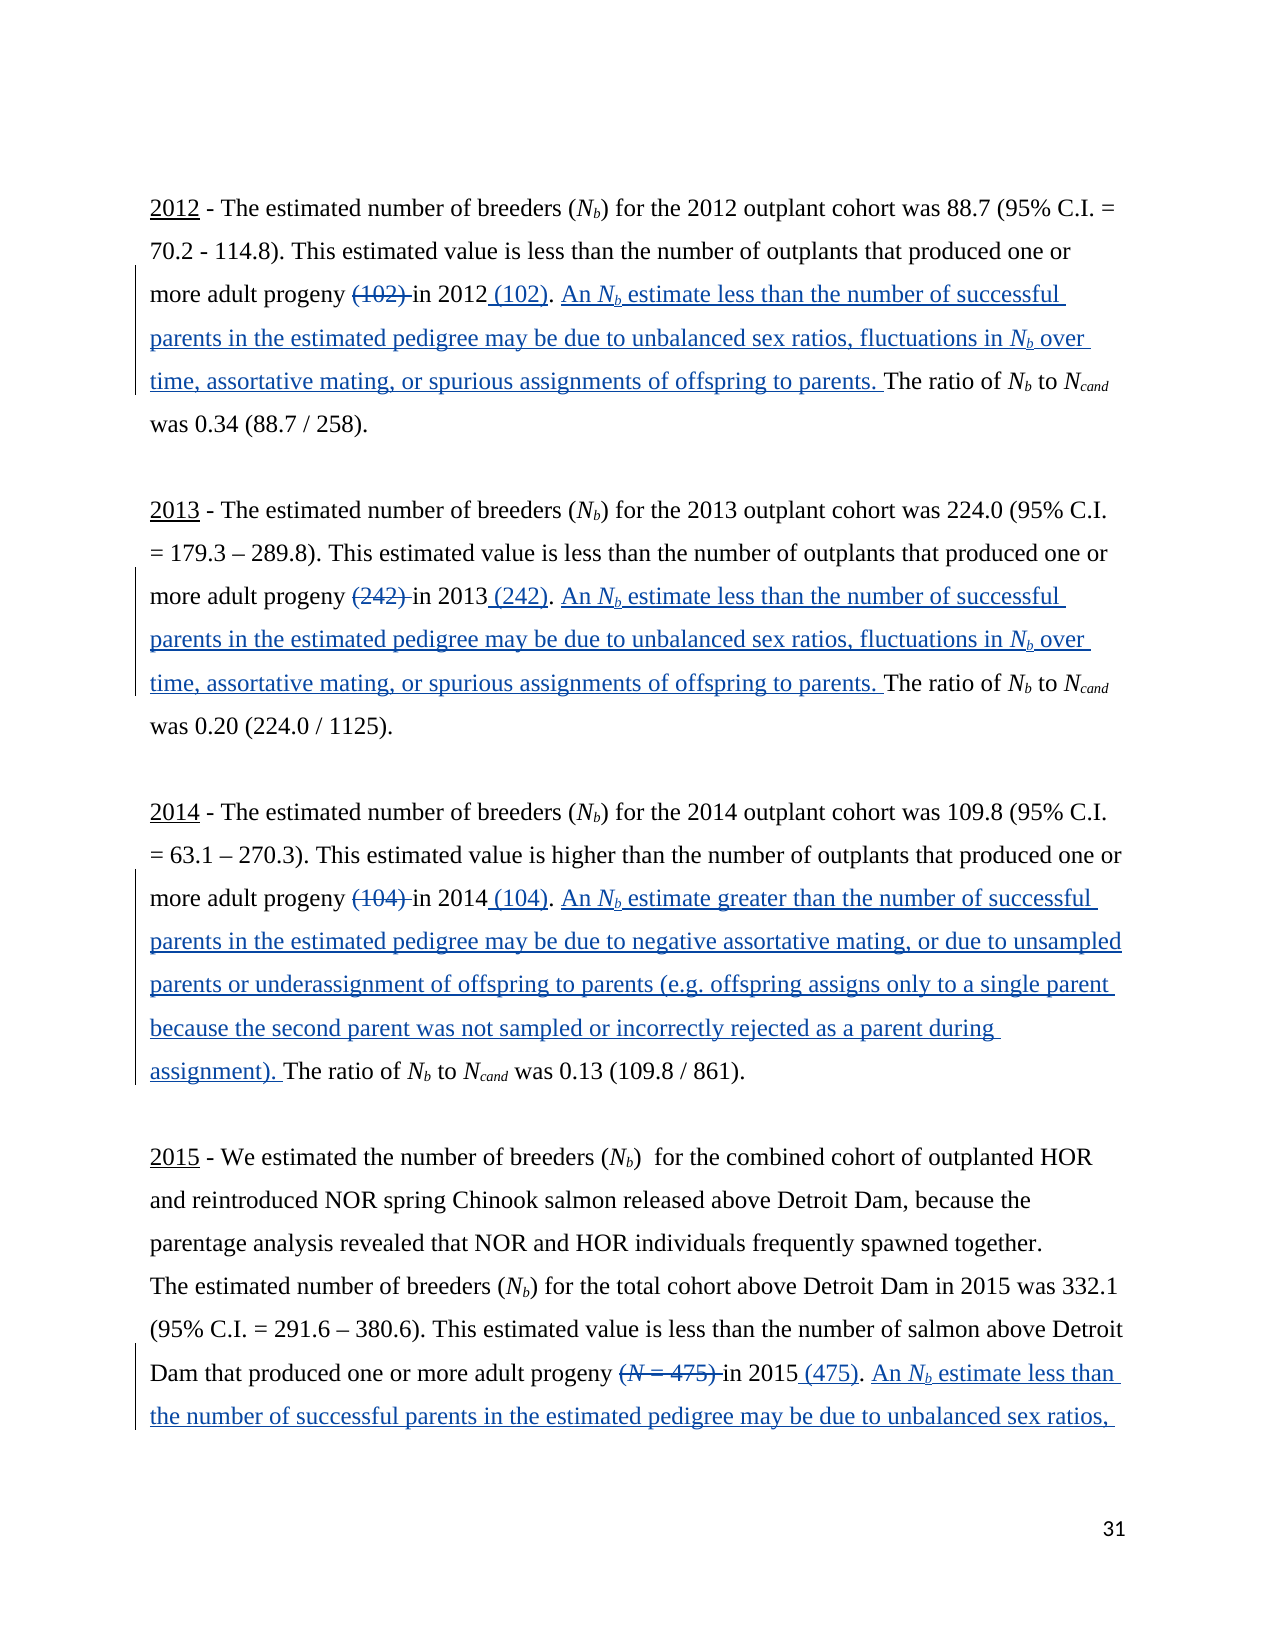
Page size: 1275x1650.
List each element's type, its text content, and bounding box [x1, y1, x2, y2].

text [149, 1271, 1125, 1429]
text 2015 - We estimated the number of breeders (Nb) for the combined cohort of outplanted HOR and reintroduced NOR spring Chinook salmon released above Detroit Dam, because the parentage analysis revealed that NOR and HOR individuals frequently spawned together. [149, 1142, 1125, 1257]
text 2012 - The estimated number of breeders (Nb) for the 2012 outplant cohort was 88.7 (95% C.I. = 70.2 - 114.8). This estimated value is less than the number of outplants that produced one or more adult progeny in 2012. The ratio of Nb to Ncand was 0.34 (88.7 / 258). [149, 193, 1125, 438]
text 2014 - The estimated number of breeders (Nb) for the 2014 outplant cohort was 109.8 (95% C.I. = 63.1 – 270.3). This estimated value is higher than the number of outplants that produced one or more adult progeny in 2014. The ratio of Nb to Ncand was 0.13 (109.8 / 861). [149, 797, 1125, 1084]
text 2013 - The estimated number of breeders (Nb) for the 2013 outplant cohort was 224.0 (95% C.I. = 179.3 – 289.8). This estimated value is less than the number of outplants that produced one or more adult progeny in 2013. The ratio of Nb to Ncand was 0.20 (224.0 / 1125). [149, 495, 1125, 739]
